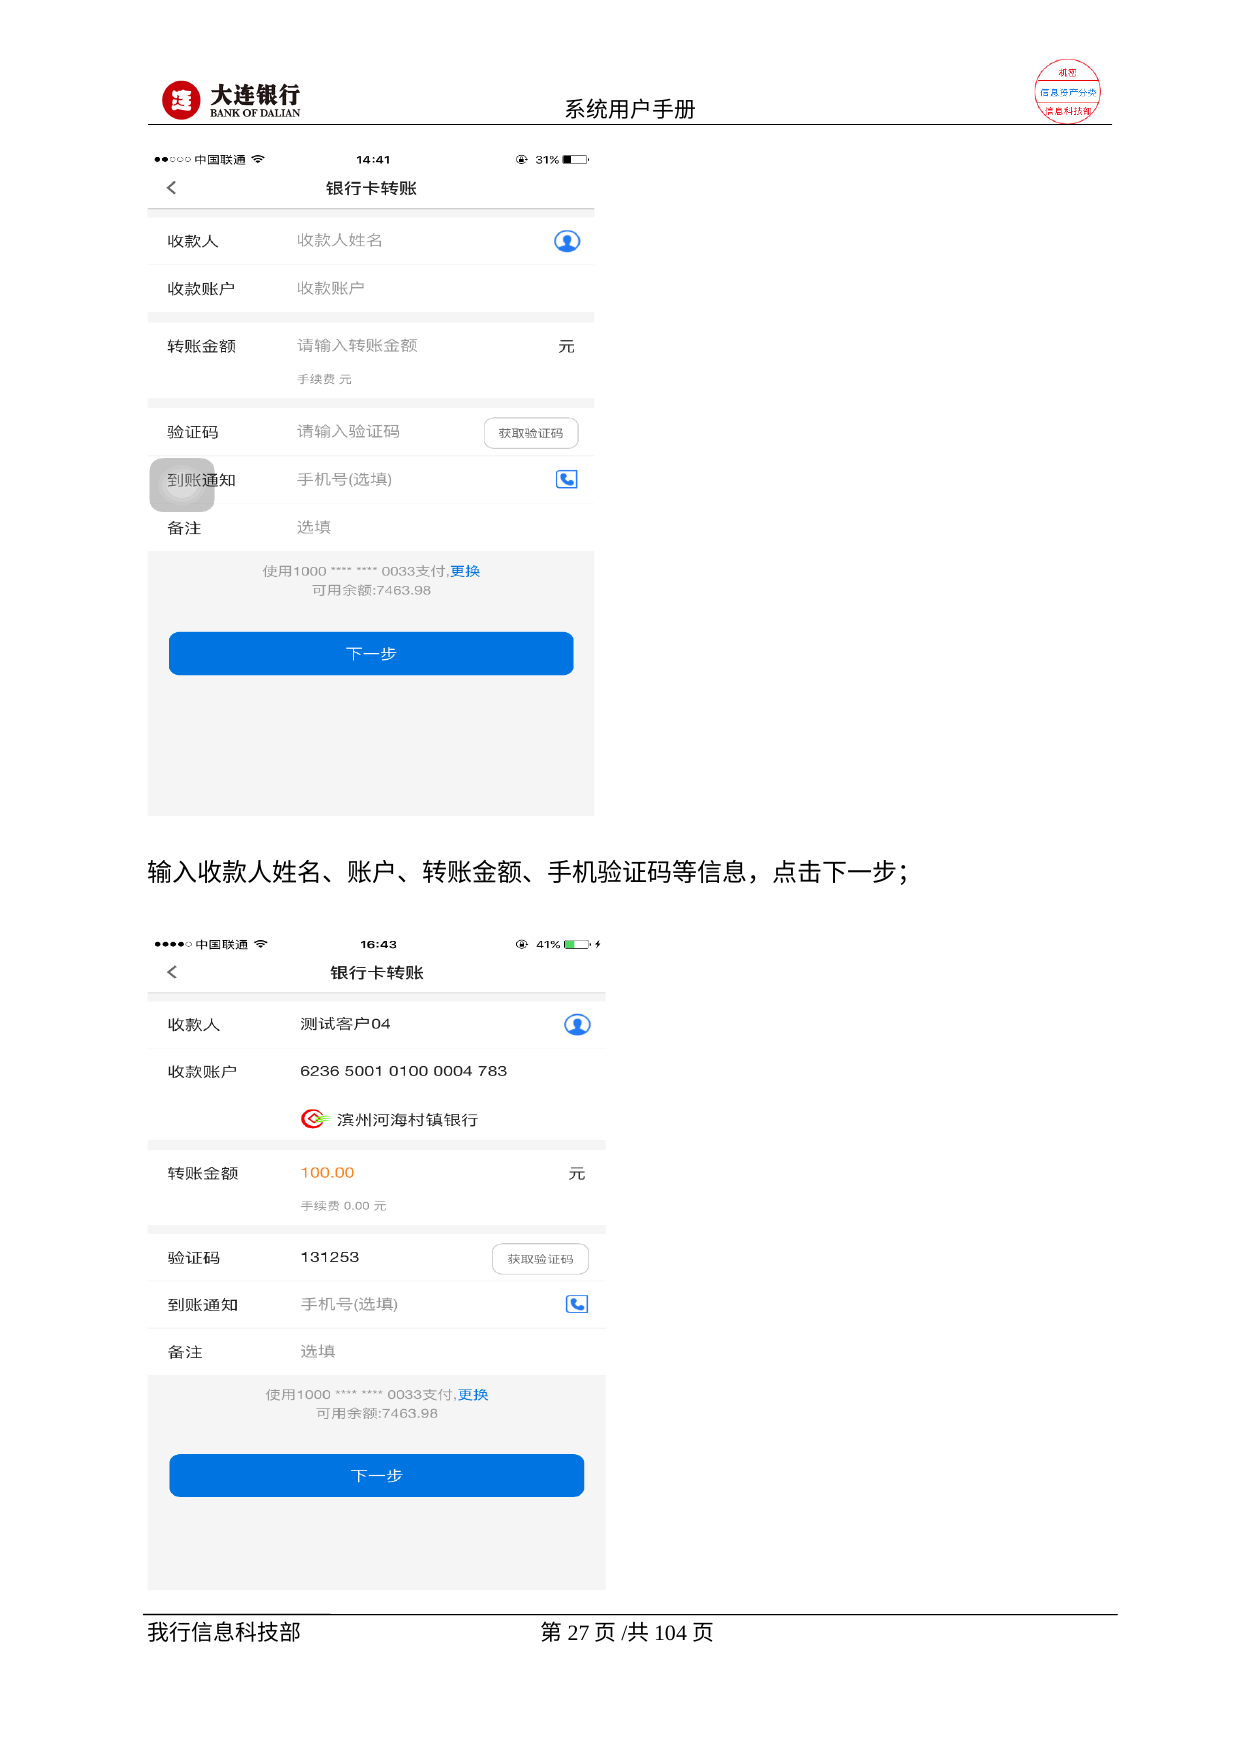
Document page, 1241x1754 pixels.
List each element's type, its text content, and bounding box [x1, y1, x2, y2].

picture [161, 79, 304, 121]
text 输入收款人姓名、账户、转账金额、手机验证码等信息，点击下一步； [148, 837, 1112, 905]
picture [1026, 125, 1108, 131]
picture [147, 935, 606, 1590]
picture [1026, 51, 1108, 124]
picture [147, 150, 595, 816]
